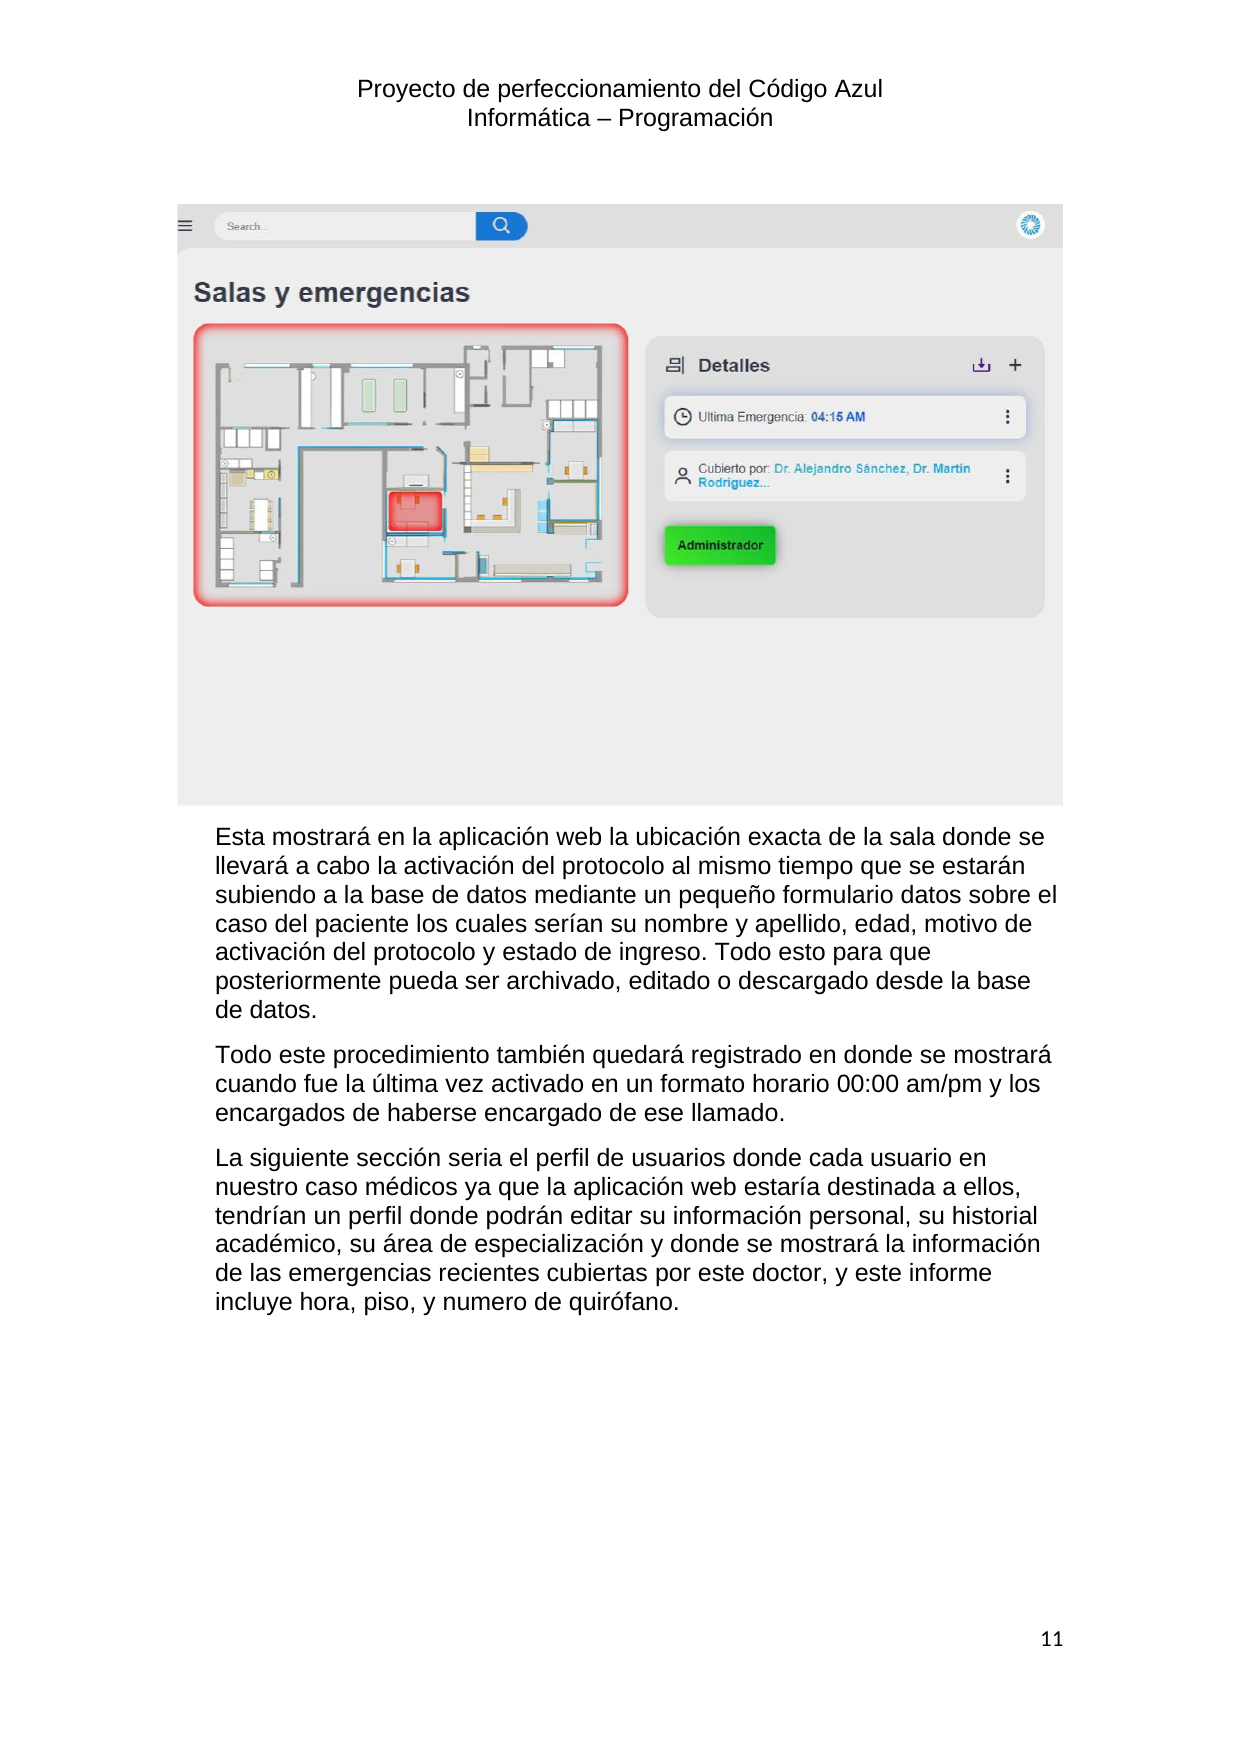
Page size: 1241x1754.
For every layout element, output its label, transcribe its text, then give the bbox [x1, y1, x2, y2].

text Todo este procedimiento también quedará registrado en donde se mostrará cuando fue la última vez activado en un formato horario 00:00 am/pm y los encargados de haberse encargado de ese llamado. [215, 1040, 1063, 1126]
text La siguiente sección seria el perfil de usuarios donde cada usuario en nuestro caso médicos ya que la aplicación web estaría destinada a ellos, tendrían un perfil donde podrán editar su información personal, su historial académico, su área de especialización y donde se mostrará la información de las emergencias recientes cubiertas por este doctor, y este informe incluye hora, piso, y numero de quirófano. [215, 1143, 1063, 1316]
text Esta mostrará en la aplicación web la ubicación exacta de la sala donde se llevará a cabo la activación del protocolo al mismo tiempo que se estarán subiendo a la base de datos mediante un pequeño formulario datos sobre el caso del paciente los cuales serían su nombre y apellido, edad, motivo de activación del protocolo y estado de ingreso. Todo esto para que posteriormente pueda ser archivado, editado o descargado desde la base de datos. [215, 806, 1063, 1023]
picture [177, 204, 1063, 806]
